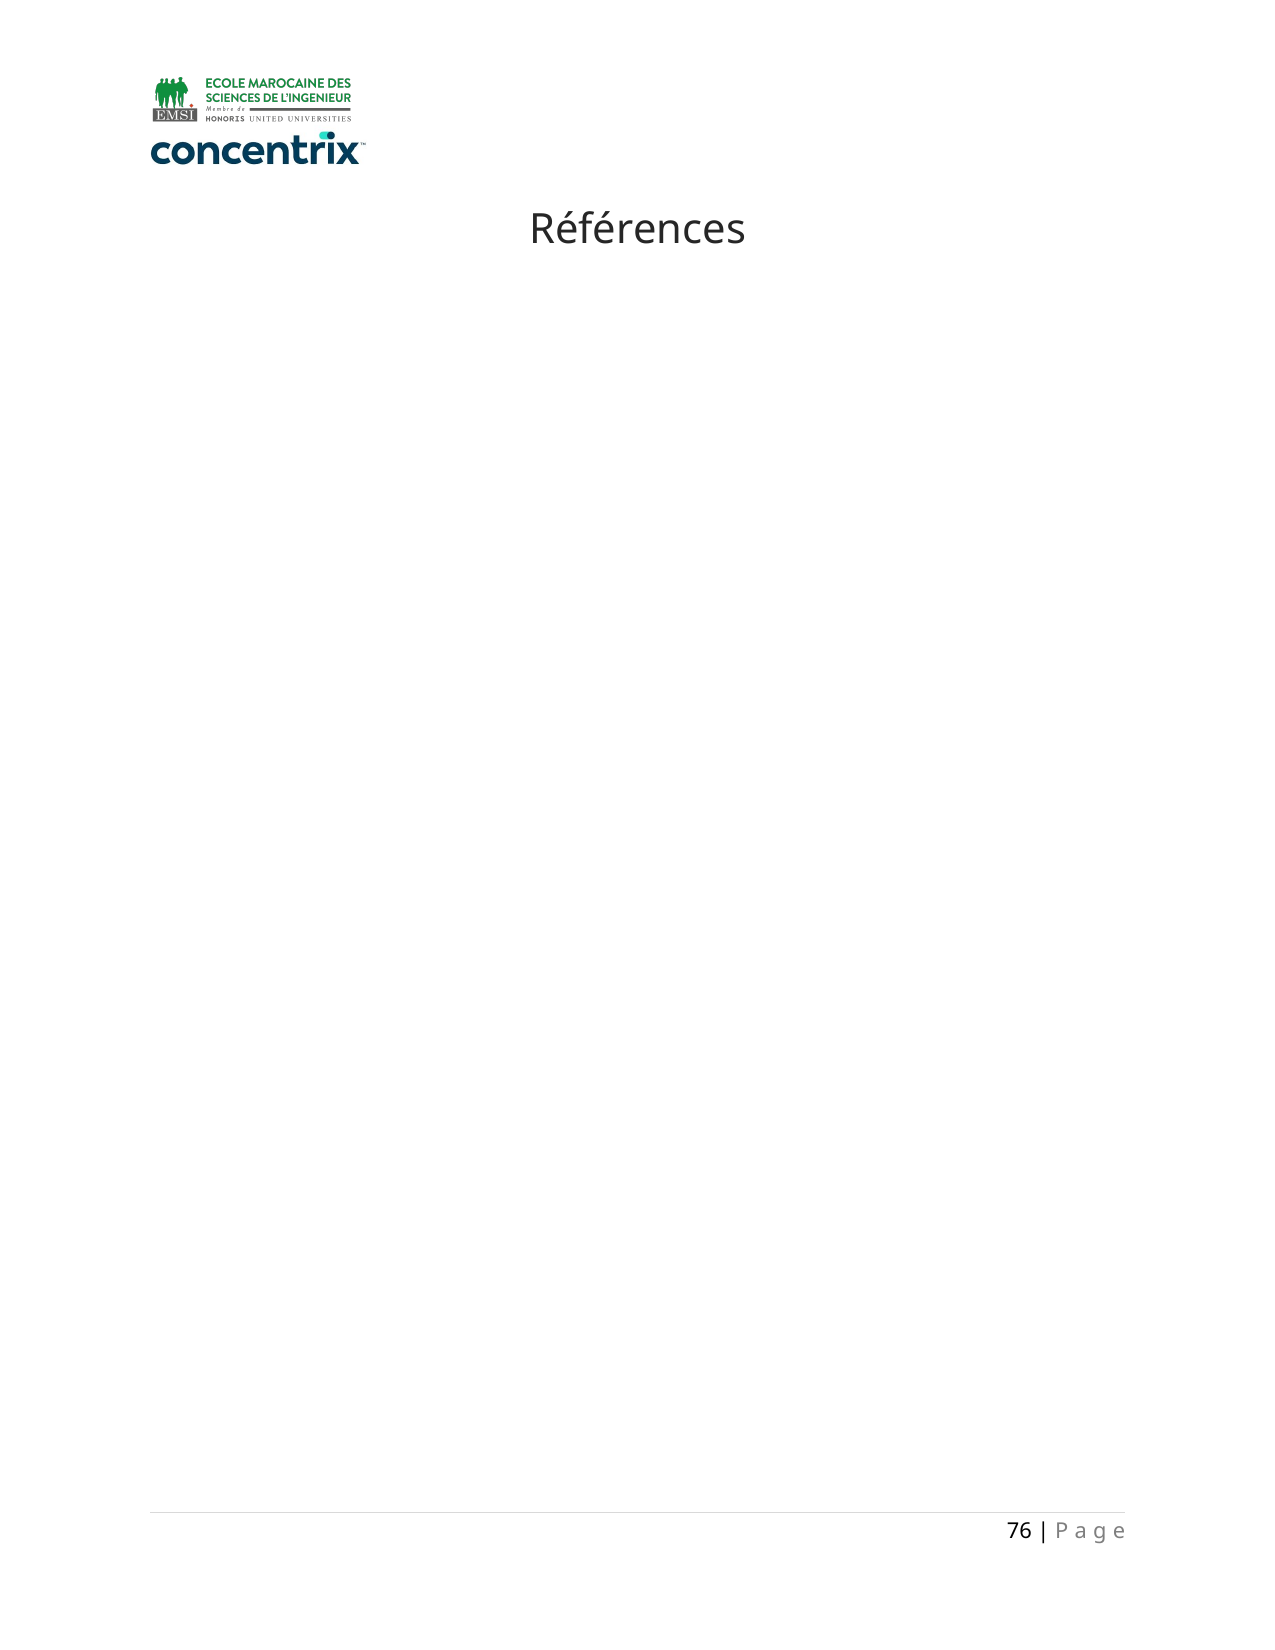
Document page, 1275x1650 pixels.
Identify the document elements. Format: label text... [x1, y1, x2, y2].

picture [150, 75, 368, 170]
subtitle Références [150, 199, 1125, 256]
